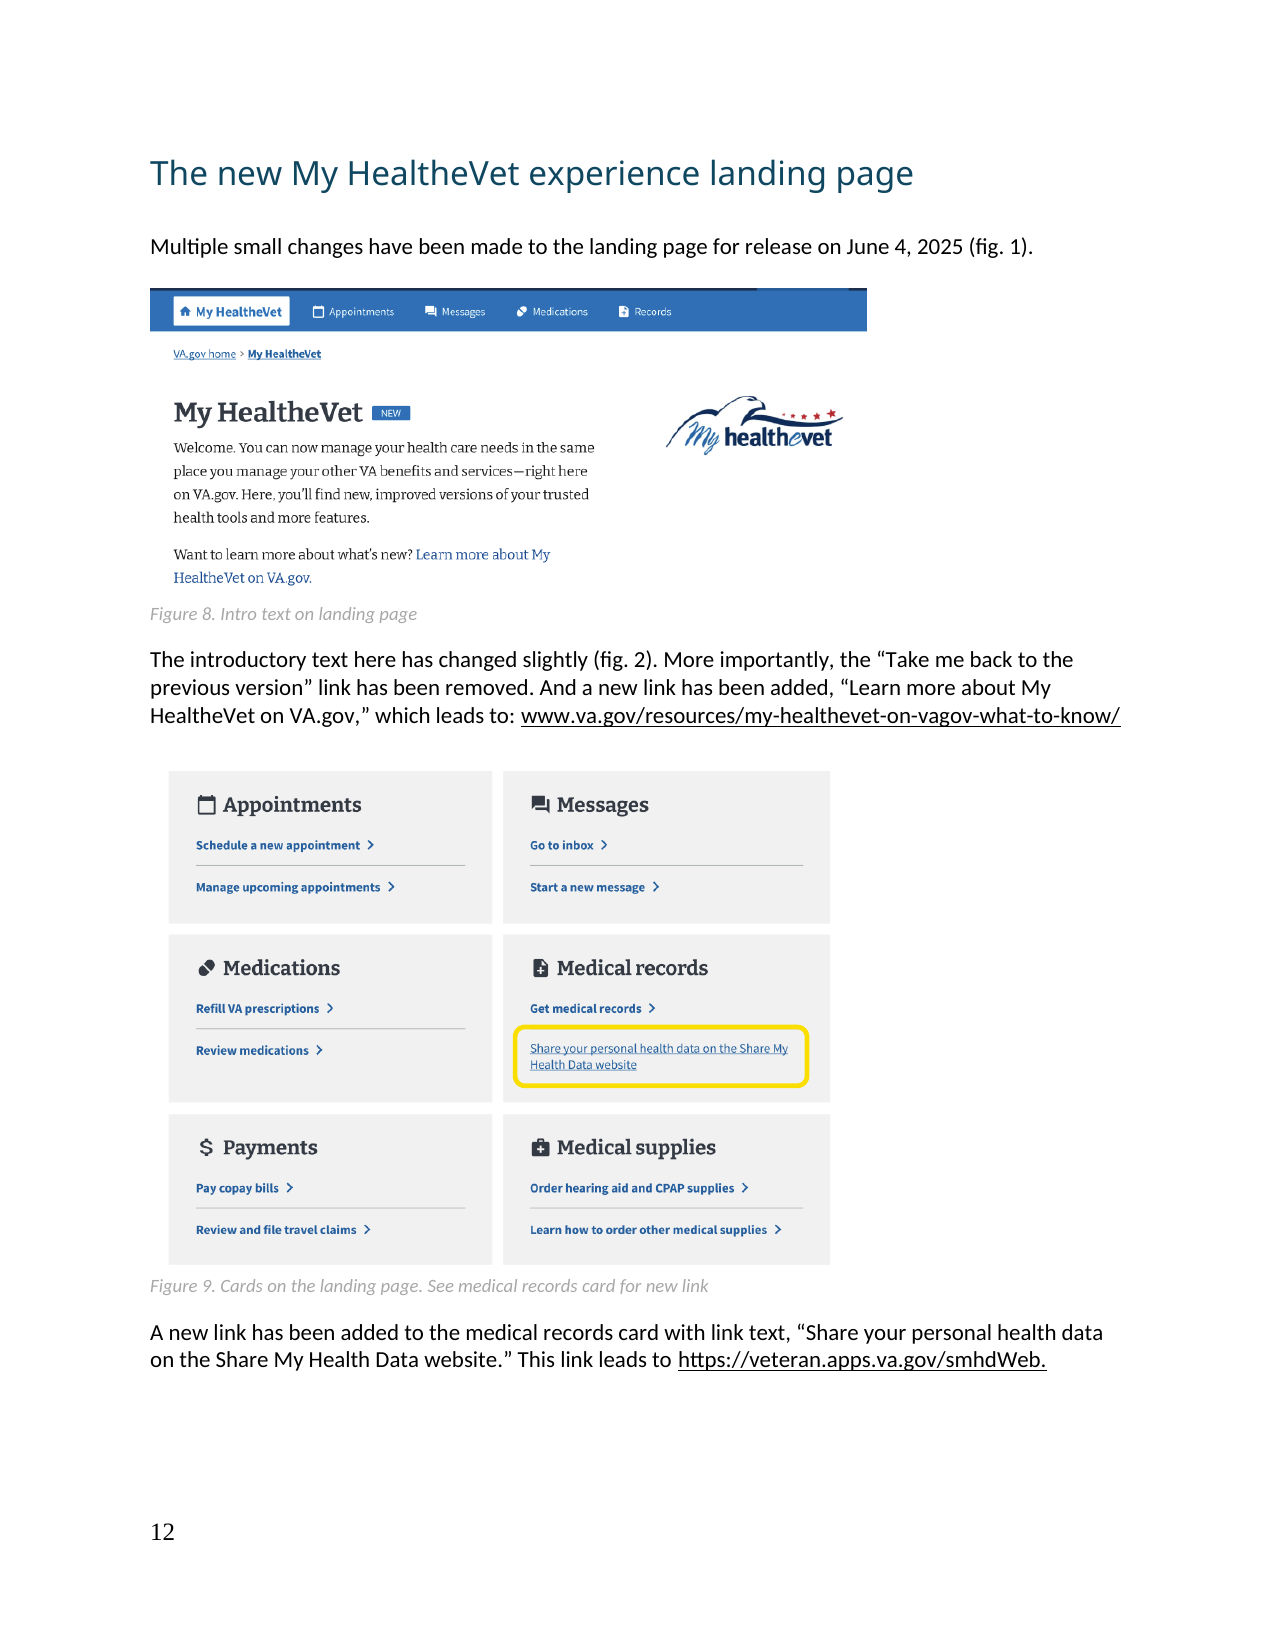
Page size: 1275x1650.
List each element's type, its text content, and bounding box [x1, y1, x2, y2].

subtitle The new My HealtheVet experience landing page [150, 150, 1125, 195]
picture [150, 288, 867, 602]
text Figure 9. Cards on the landing page. See medical records card for new link [150, 1274, 1125, 1297]
text The introductory text here has changed slightly (fig. 2). More importantly, the “Take me back to the previous version” link has been removed. And a new link has been added, “Learn more about My HealtheVet on VA.gov,” which leads to: www.va.gov/resources/my-healthevet-on-vagov-what-to-know/ [150, 645, 1125, 729]
picture [150, 757, 850, 1274]
text A new link has been added to the medical records card with link text, “Share your personal health data on the Share My Health Data website.” This link leads to https://veteran.apps.va.gov/smhdWeb. [150, 1318, 1125, 1374]
text Multiple small changes have been made to the landing page for release on June 4, 2025 (fig. 1). [150, 232, 1125, 261]
text Figure 8. Intro text on landing page [150, 602, 1125, 624]
